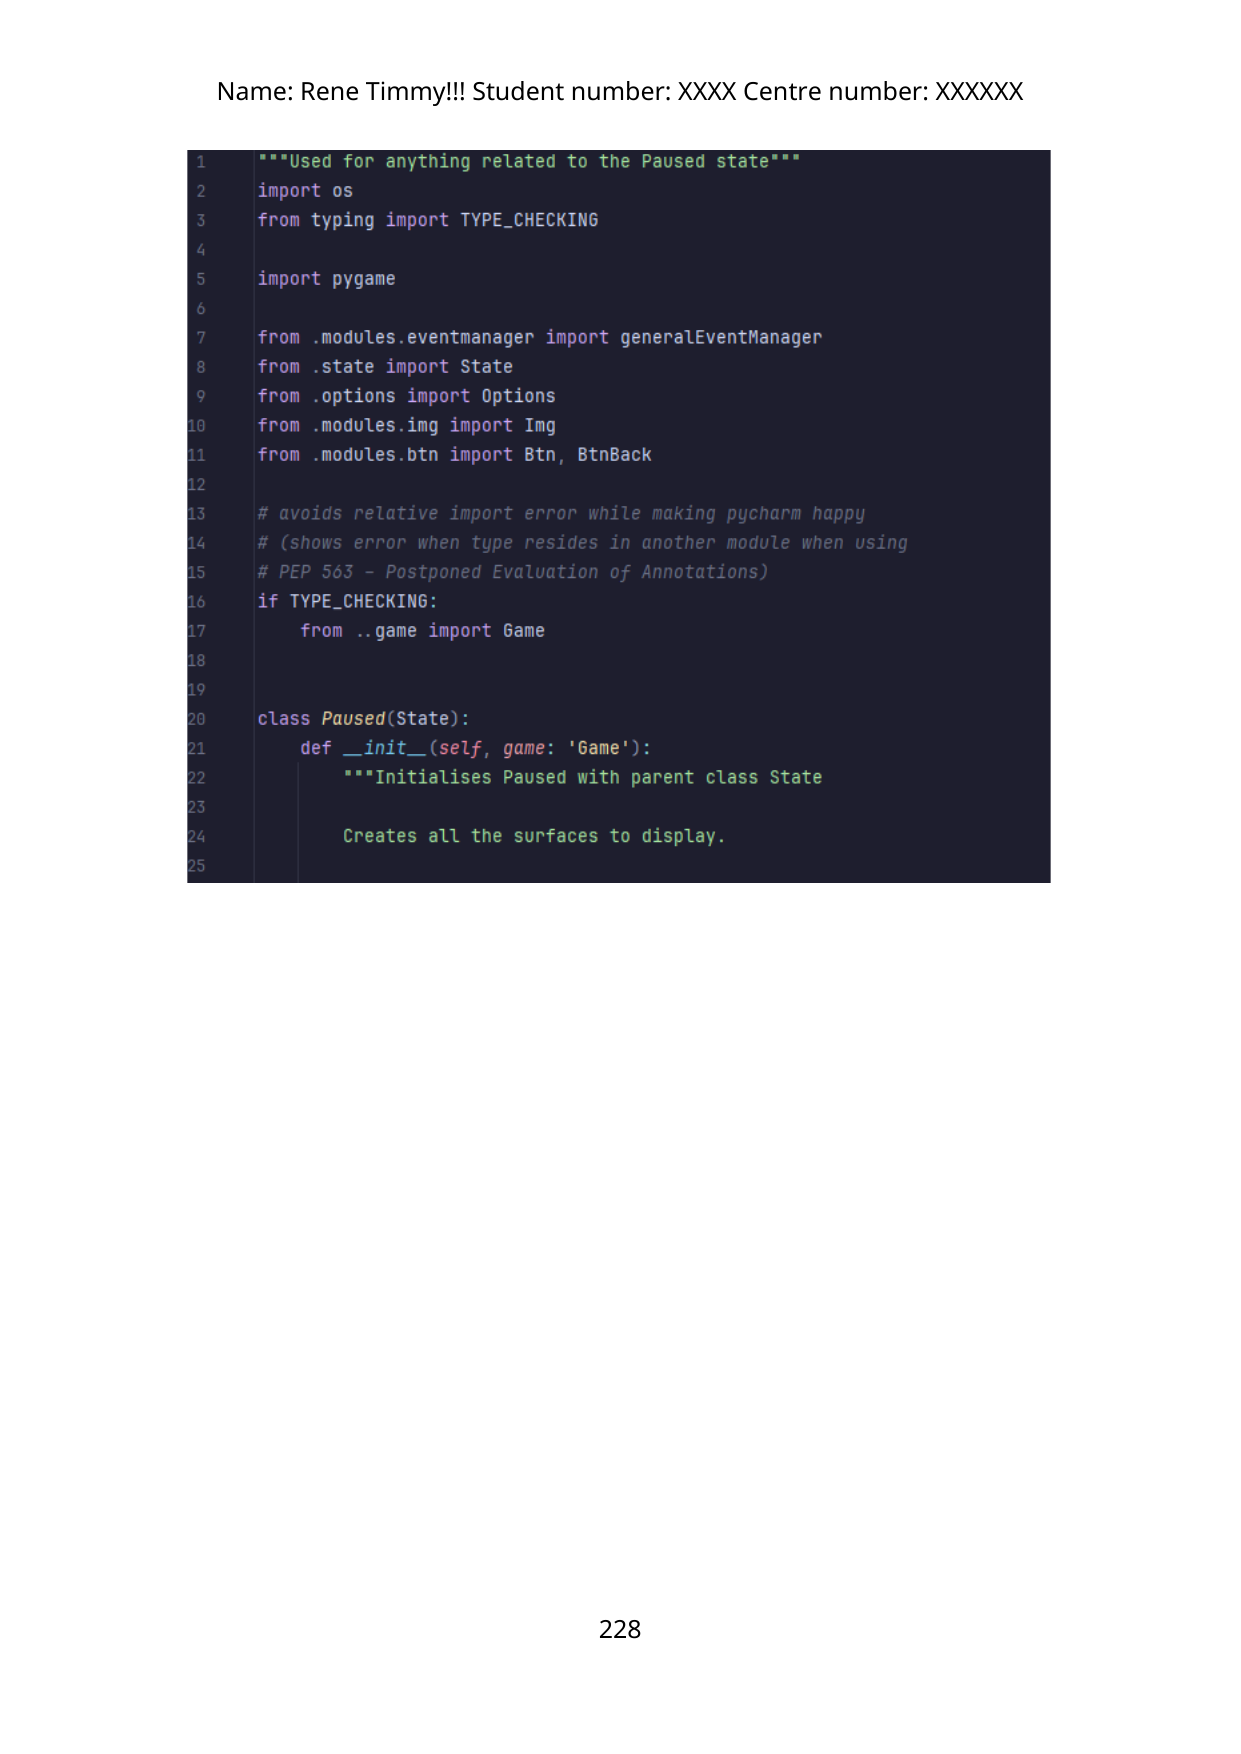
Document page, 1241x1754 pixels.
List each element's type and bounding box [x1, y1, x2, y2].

picture [187, 150, 1051, 883]
